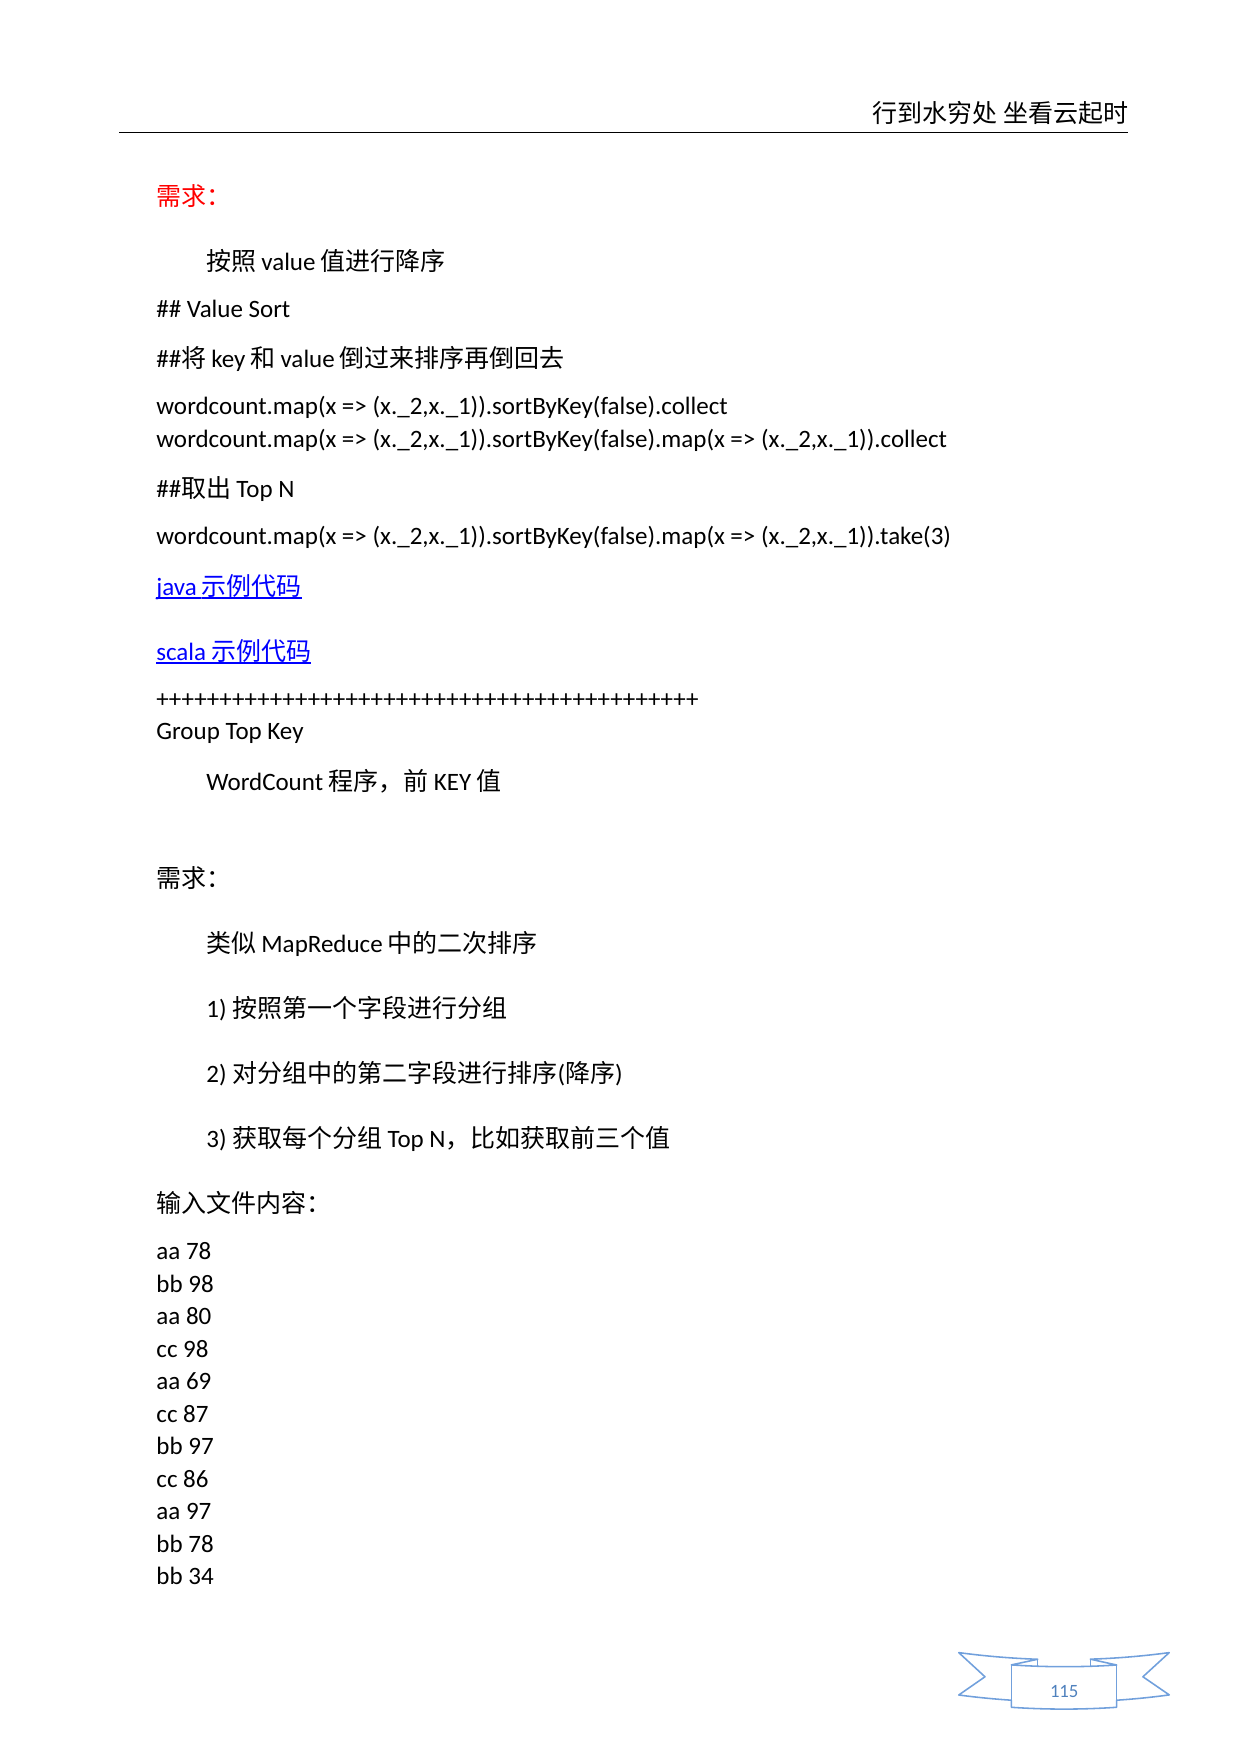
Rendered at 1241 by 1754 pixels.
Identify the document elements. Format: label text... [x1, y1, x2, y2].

text 3) 获取每个分组Top N，比如获取前三个值 [156, 1104, 1128, 1169]
text scala示例代码 [156, 617, 1128, 682]
text ##将key和value倒过来排序再倒回去 [156, 324, 1128, 389]
text aa 78 [156, 1234, 1128, 1267]
text 输入文件内容： [156, 1169, 1128, 1234]
text +++++++++++++++++++++++++++++++++++++++++++ [156, 682, 1128, 714]
text 1) 按照第一个字段进行分组 [156, 974, 1128, 1039]
text cc 86 [156, 1462, 1128, 1494]
text 需求： [156, 844, 1128, 909]
text cc 98 [156, 1332, 1128, 1364]
text bb 98 [156, 1267, 1128, 1299]
text wordcount.map(x => (x._2,x._1)).sortByKey(false).map(x => (x._2,x._1)).collect [156, 422, 1128, 454]
text wordcount.map(x => (x._2,x._1)).sortByKey(false).collect [156, 389, 1128, 422]
text aa 69 [156, 1364, 1128, 1397]
text 需求： [156, 162, 1128, 227]
text aa 97 [156, 1494, 1128, 1527]
text Group Top Key [156, 714, 1128, 747]
text ## Value Sort [156, 292, 1128, 324]
text bb 97 [156, 1429, 1128, 1462]
text 类似MapReduce中的二次排序 [156, 909, 1128, 974]
text WordCount 程序，前KEY值 [156, 747, 1128, 812]
text ##取出Top N [156, 454, 1128, 519]
text cc 87 [156, 1397, 1128, 1429]
text aa 80 [156, 1299, 1128, 1332]
text wordcount.map(x => (x._2,x._1)).sortByKey(false).map(x => (x._2,x._1)).take(3) [156, 519, 1128, 552]
text java示例代码 [156, 552, 1128, 617]
text bb 34 [156, 1559, 1128, 1592]
text 按照value值进行降序 [156, 227, 1128, 292]
text 2) 对分组中的第二字段进行排序(降序) [156, 1039, 1128, 1104]
text bb 78 [156, 1527, 1128, 1559]
